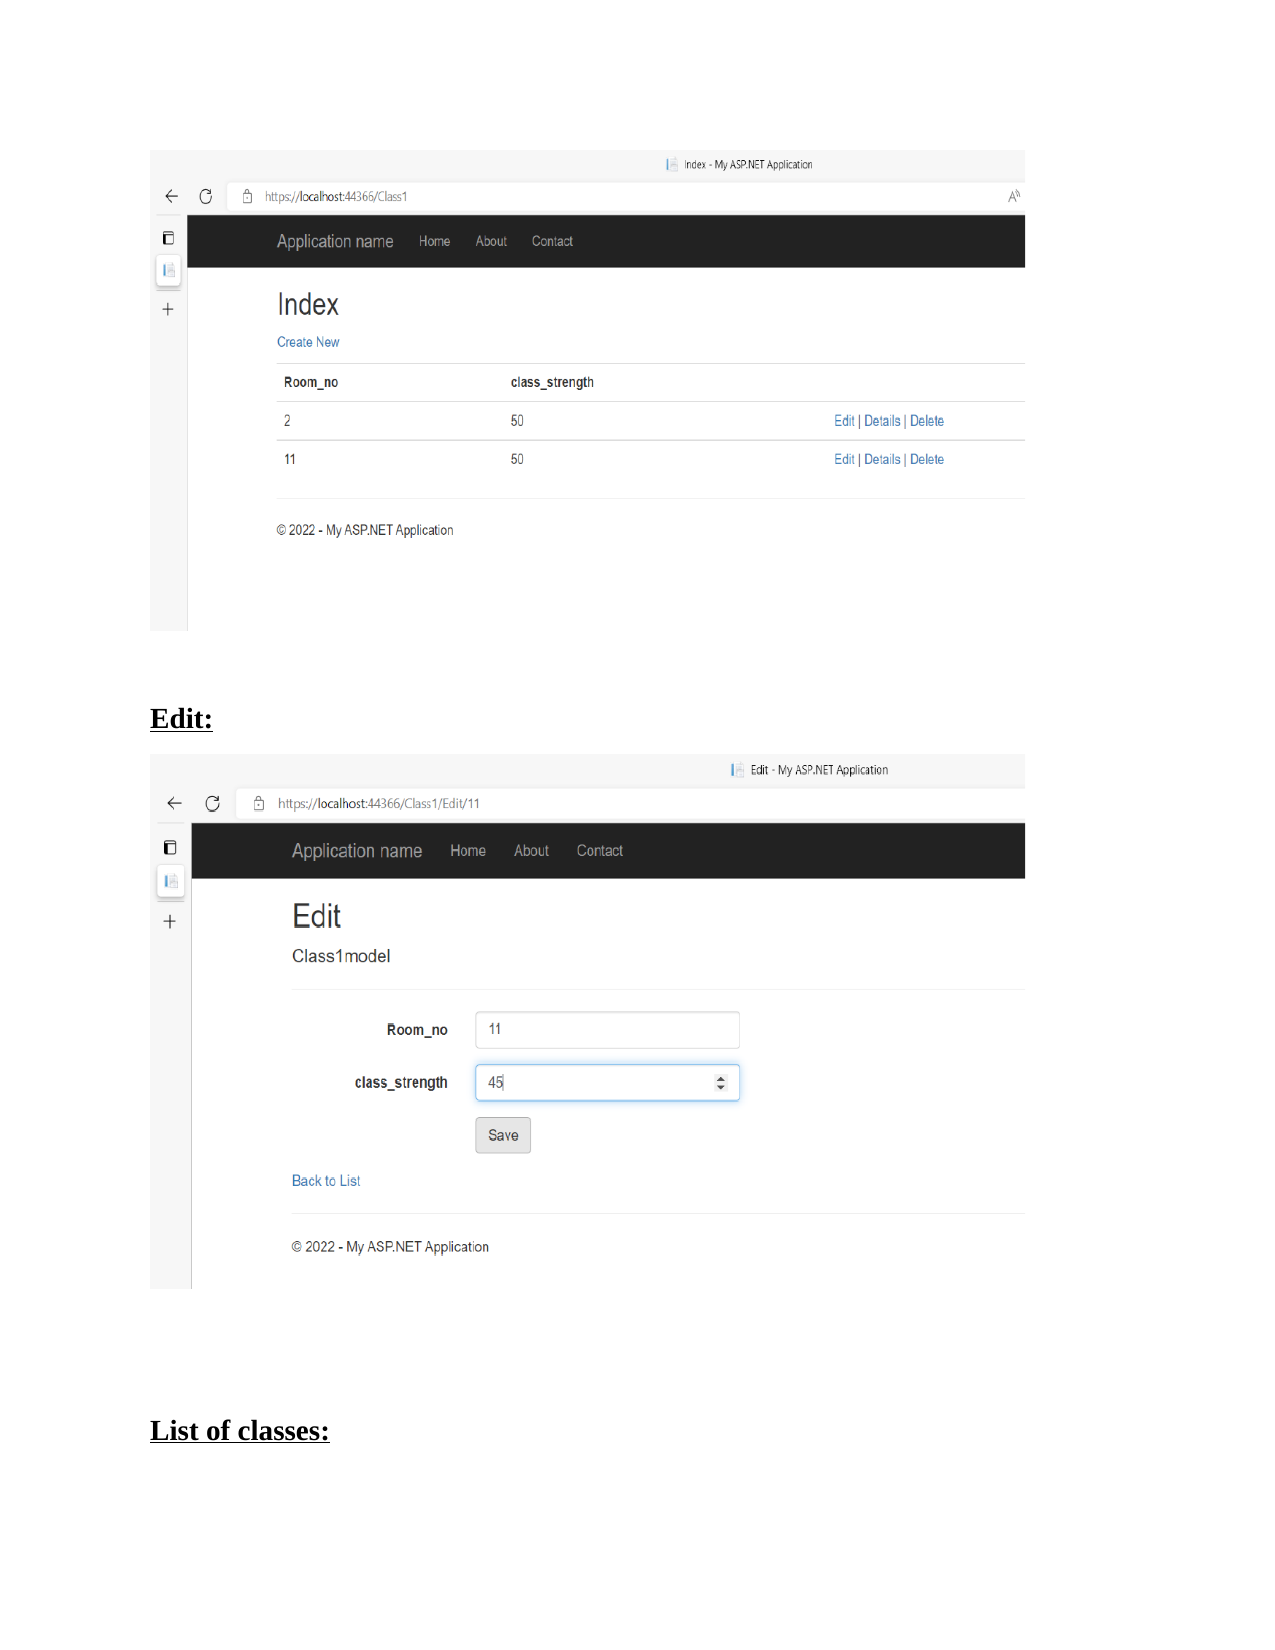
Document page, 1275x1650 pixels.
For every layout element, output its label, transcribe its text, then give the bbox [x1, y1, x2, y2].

picture [150, 150, 1025, 631]
picture [150, 754, 1025, 1289]
text List of classes: [150, 1413, 1125, 1446]
text Edit: [150, 702, 1125, 735]
